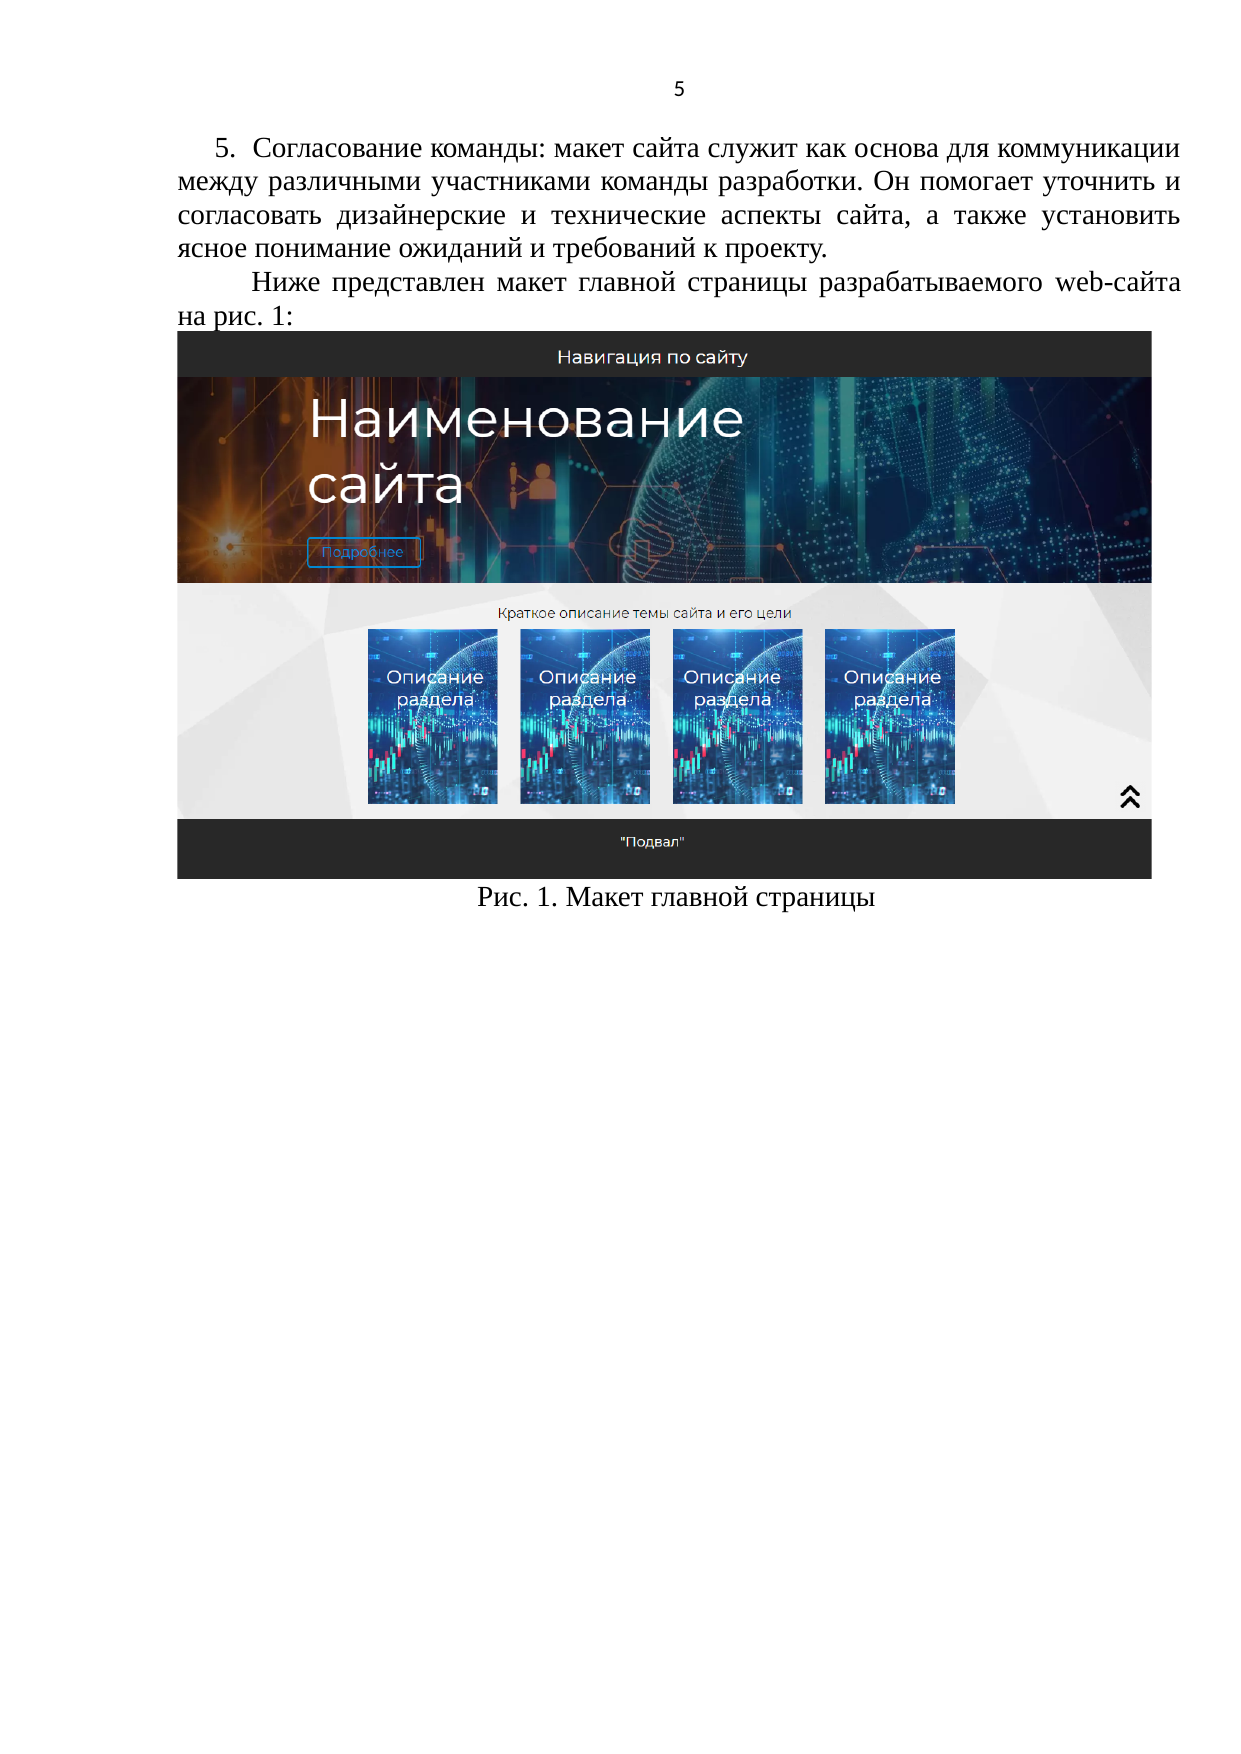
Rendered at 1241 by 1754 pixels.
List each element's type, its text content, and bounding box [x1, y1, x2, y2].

list Согласование команды: макет сайта служит как основа для коммуникации между различными участниками команды разработки. Он помогает уточнить и согласовать дизайнерские и технические аспекты сайта, а также установить ясное понимание ожиданий и требований к проекту. [177, 130, 1181, 264]
text Рис. 1. Макет главной страницы [177, 879, 1175, 912]
text Ниже представлен макет главной страницы разрабатываемого web-сайта на рис. 1: [177, 264, 1181, 331]
picture [177, 331, 1152, 879]
